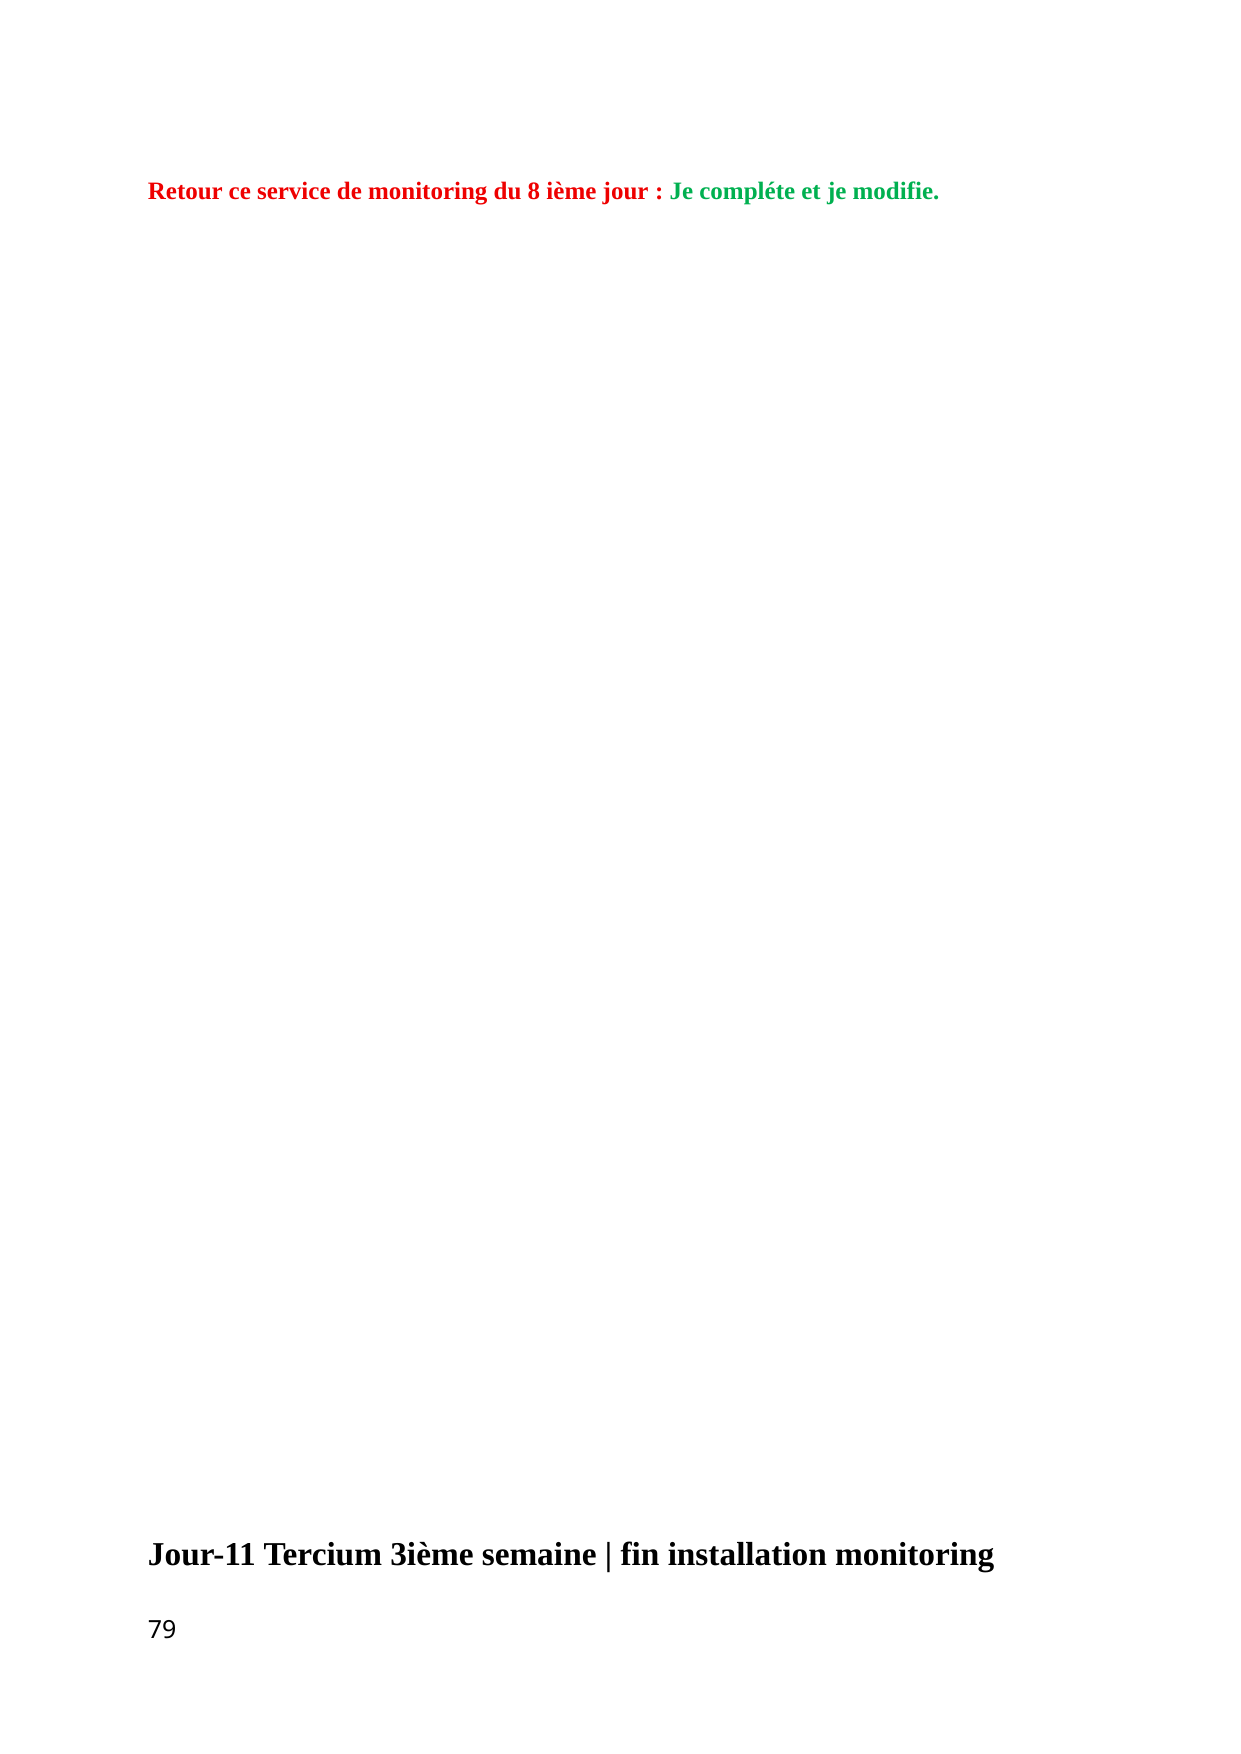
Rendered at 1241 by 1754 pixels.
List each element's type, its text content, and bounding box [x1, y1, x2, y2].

text Jour-11 Tercium 3ième semaine | fin installation monitoring [148, 1534, 1093, 1573]
text Retour ce service de monitoring du 8 ième jour : Je compléte et je modifie. [148, 176, 1093, 205]
